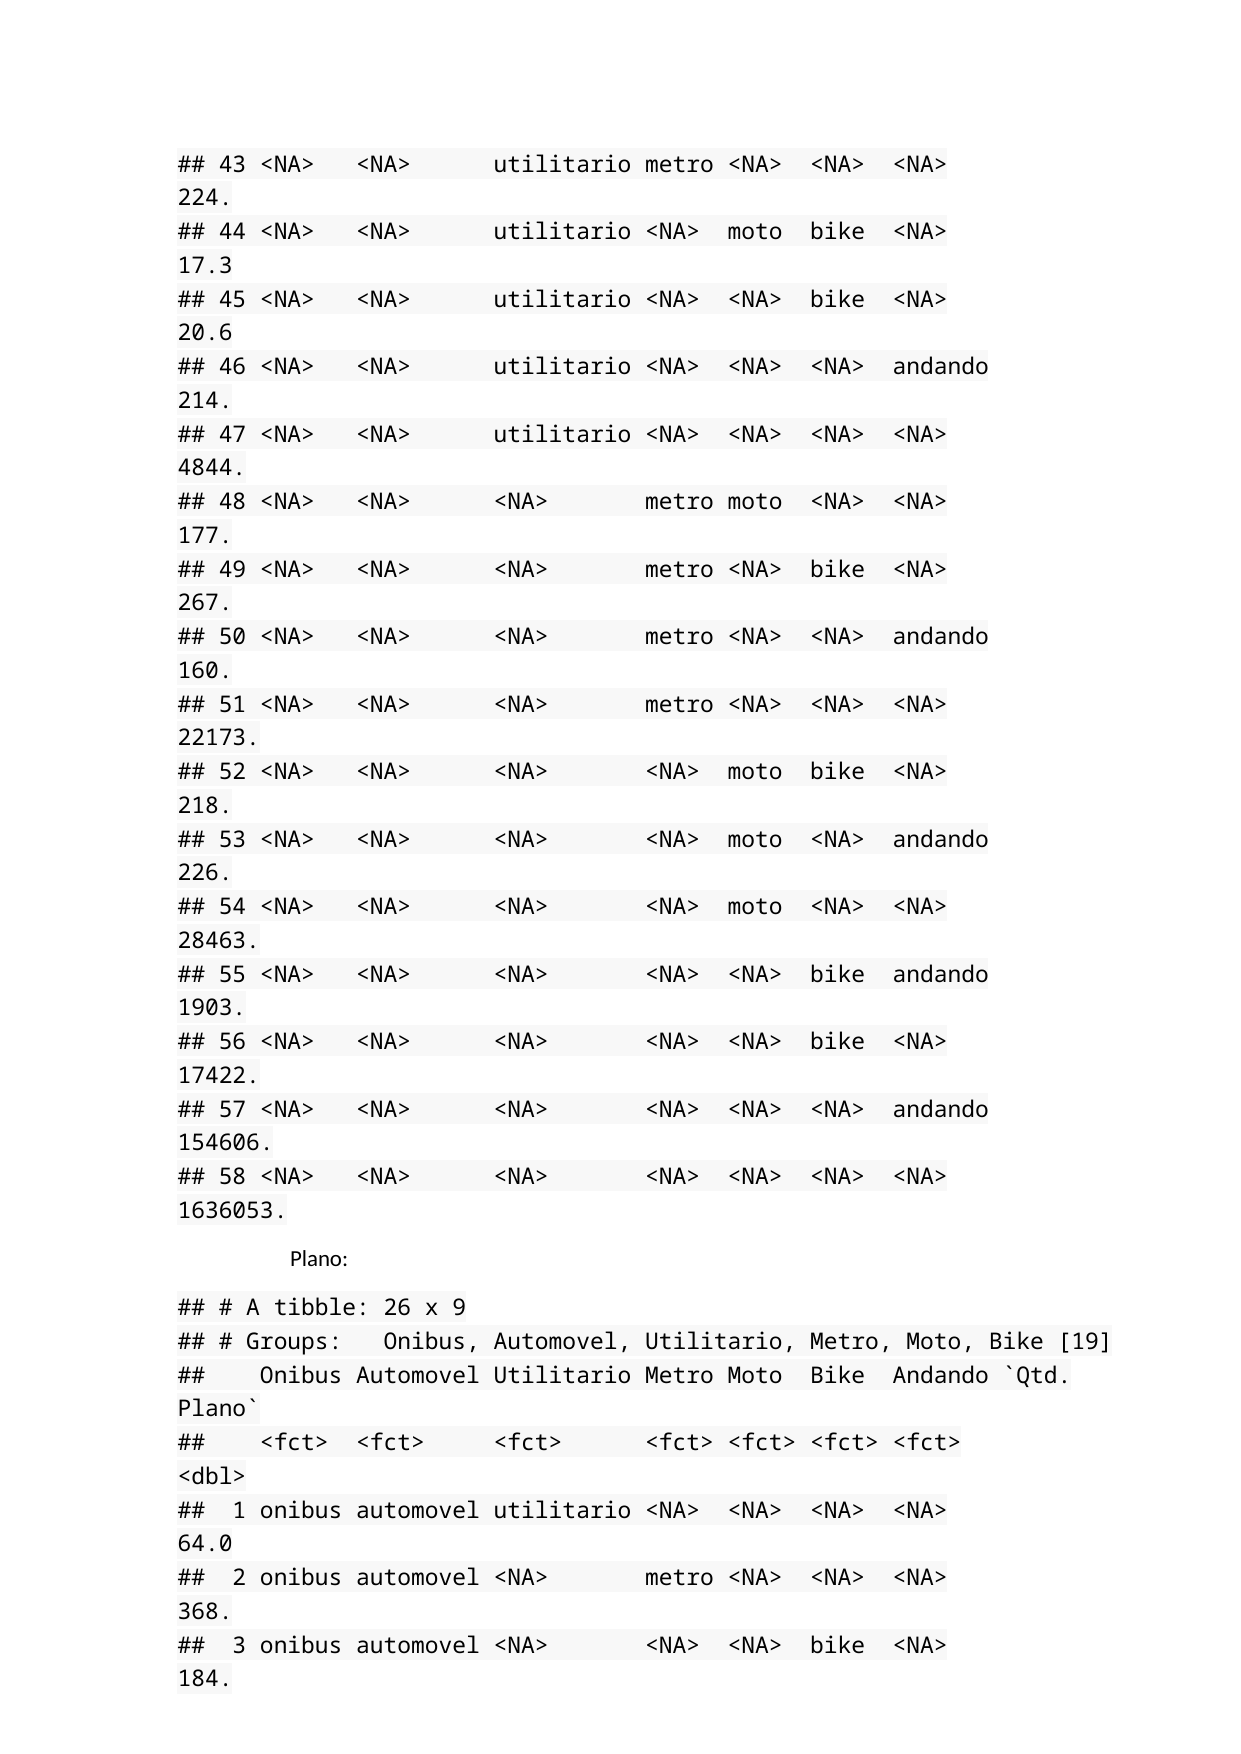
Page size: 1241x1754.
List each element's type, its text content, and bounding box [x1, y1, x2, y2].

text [177, 1291, 1137, 1694]
list Plano: [290, 1244, 1137, 1272]
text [177, 148, 1137, 1225]
